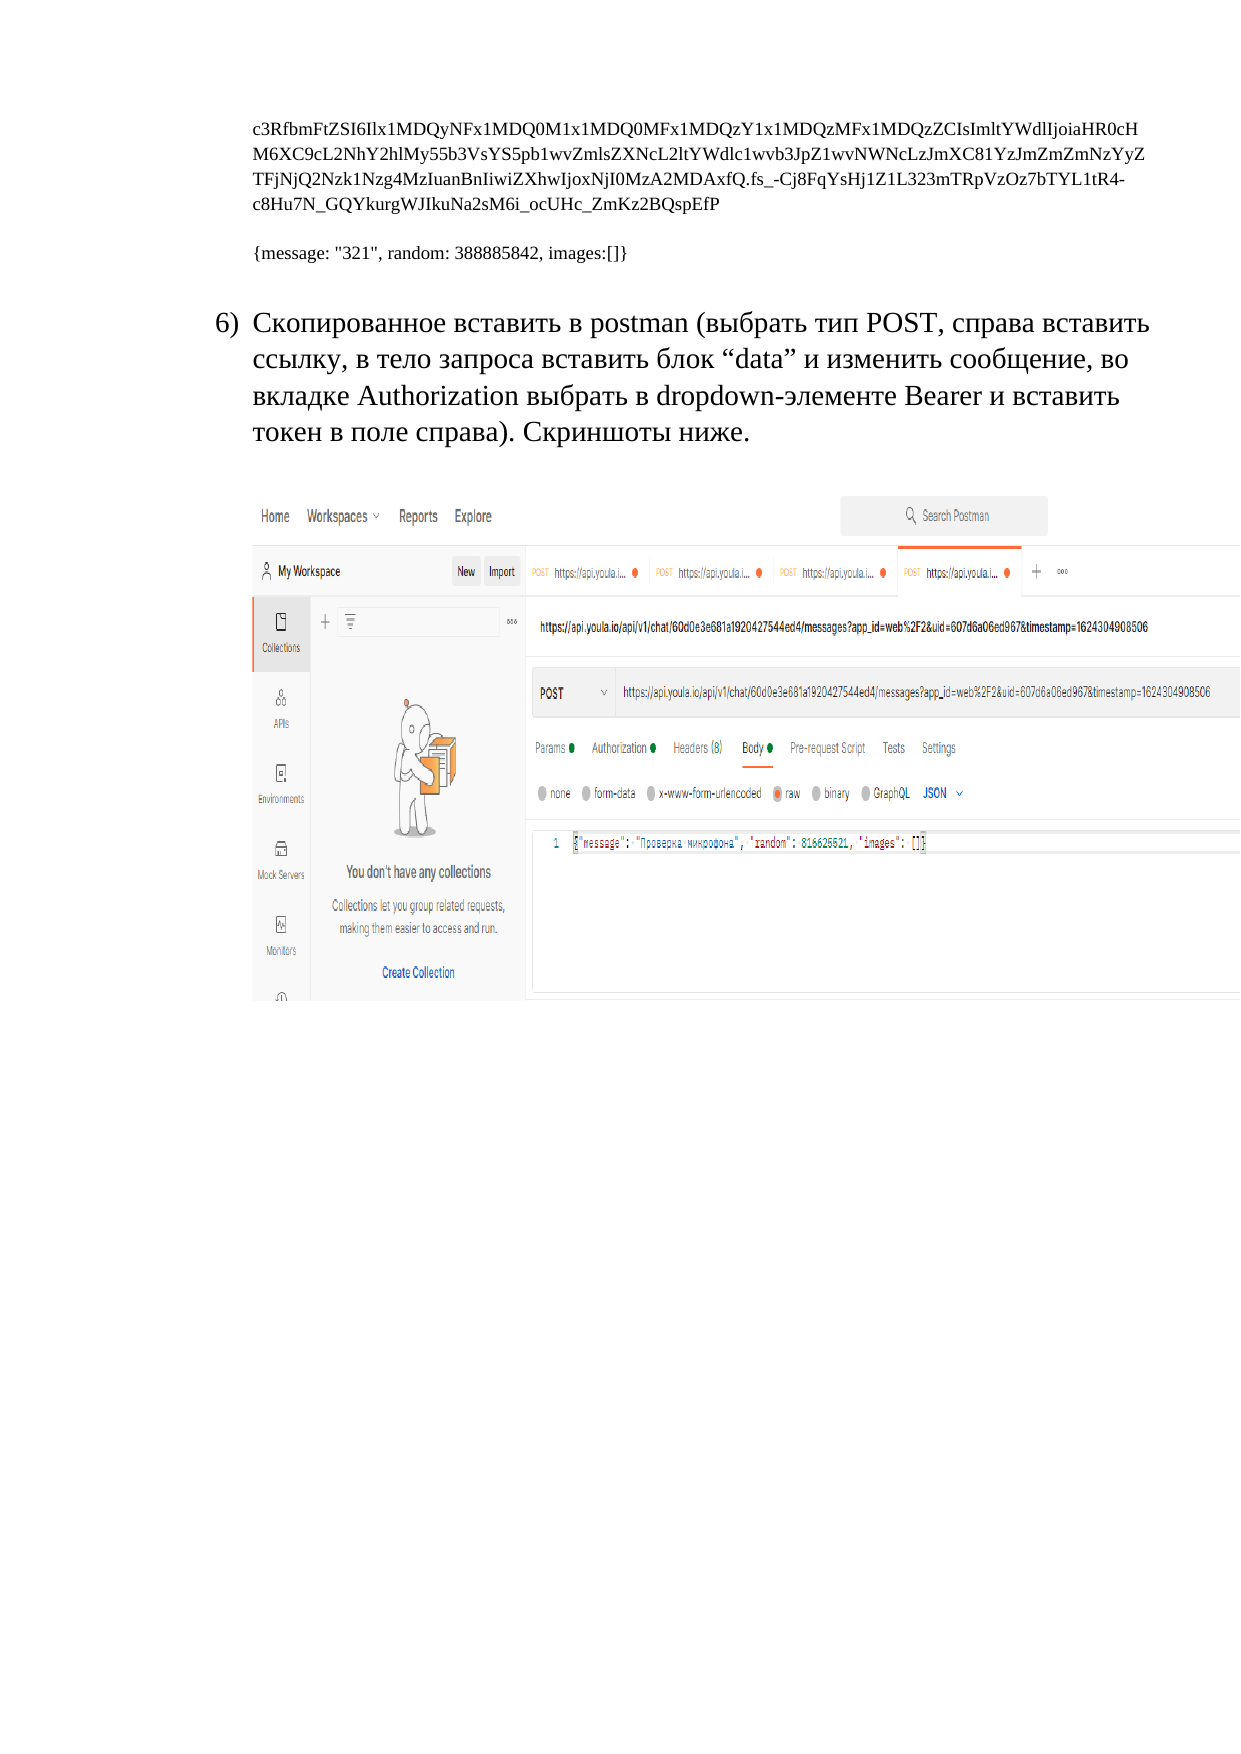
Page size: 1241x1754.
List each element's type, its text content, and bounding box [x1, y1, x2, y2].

list Скопированное вставить в postman (выбрать тип POST, справа вставить ссылку, в тело запроса вставить блок “data” и изменить сообщение, во вкладке Authorization выбрать в dropdown-элементе Bearer и вставить токен в поле справа). Скриншоты ниже. [215, 305, 1152, 447]
list {message: "321", random: 388885842, images:[]} [252, 242, 1152, 264]
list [252, 118, 1152, 214]
picture [252, 486, 1241, 1001]
